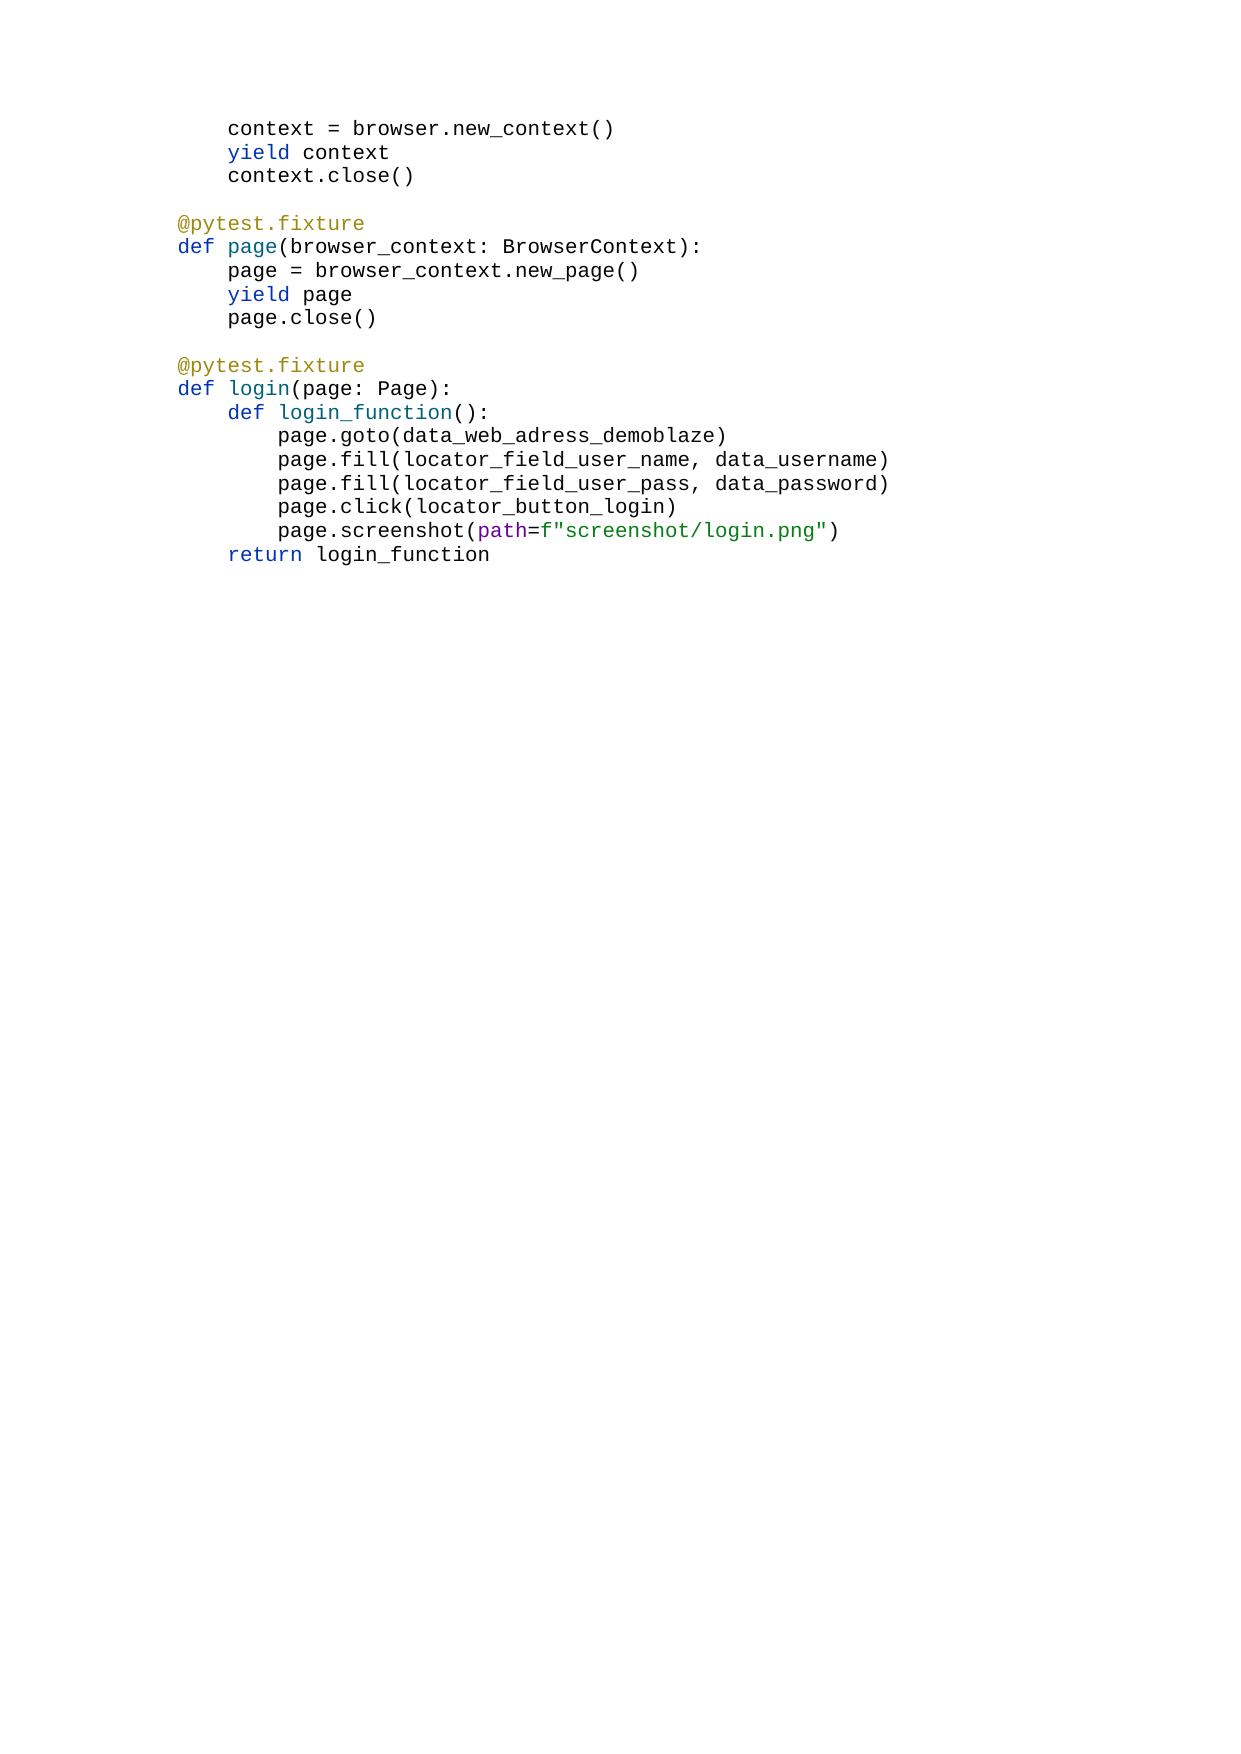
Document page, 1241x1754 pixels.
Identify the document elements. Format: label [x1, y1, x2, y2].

text [177, 118, 1152, 567]
